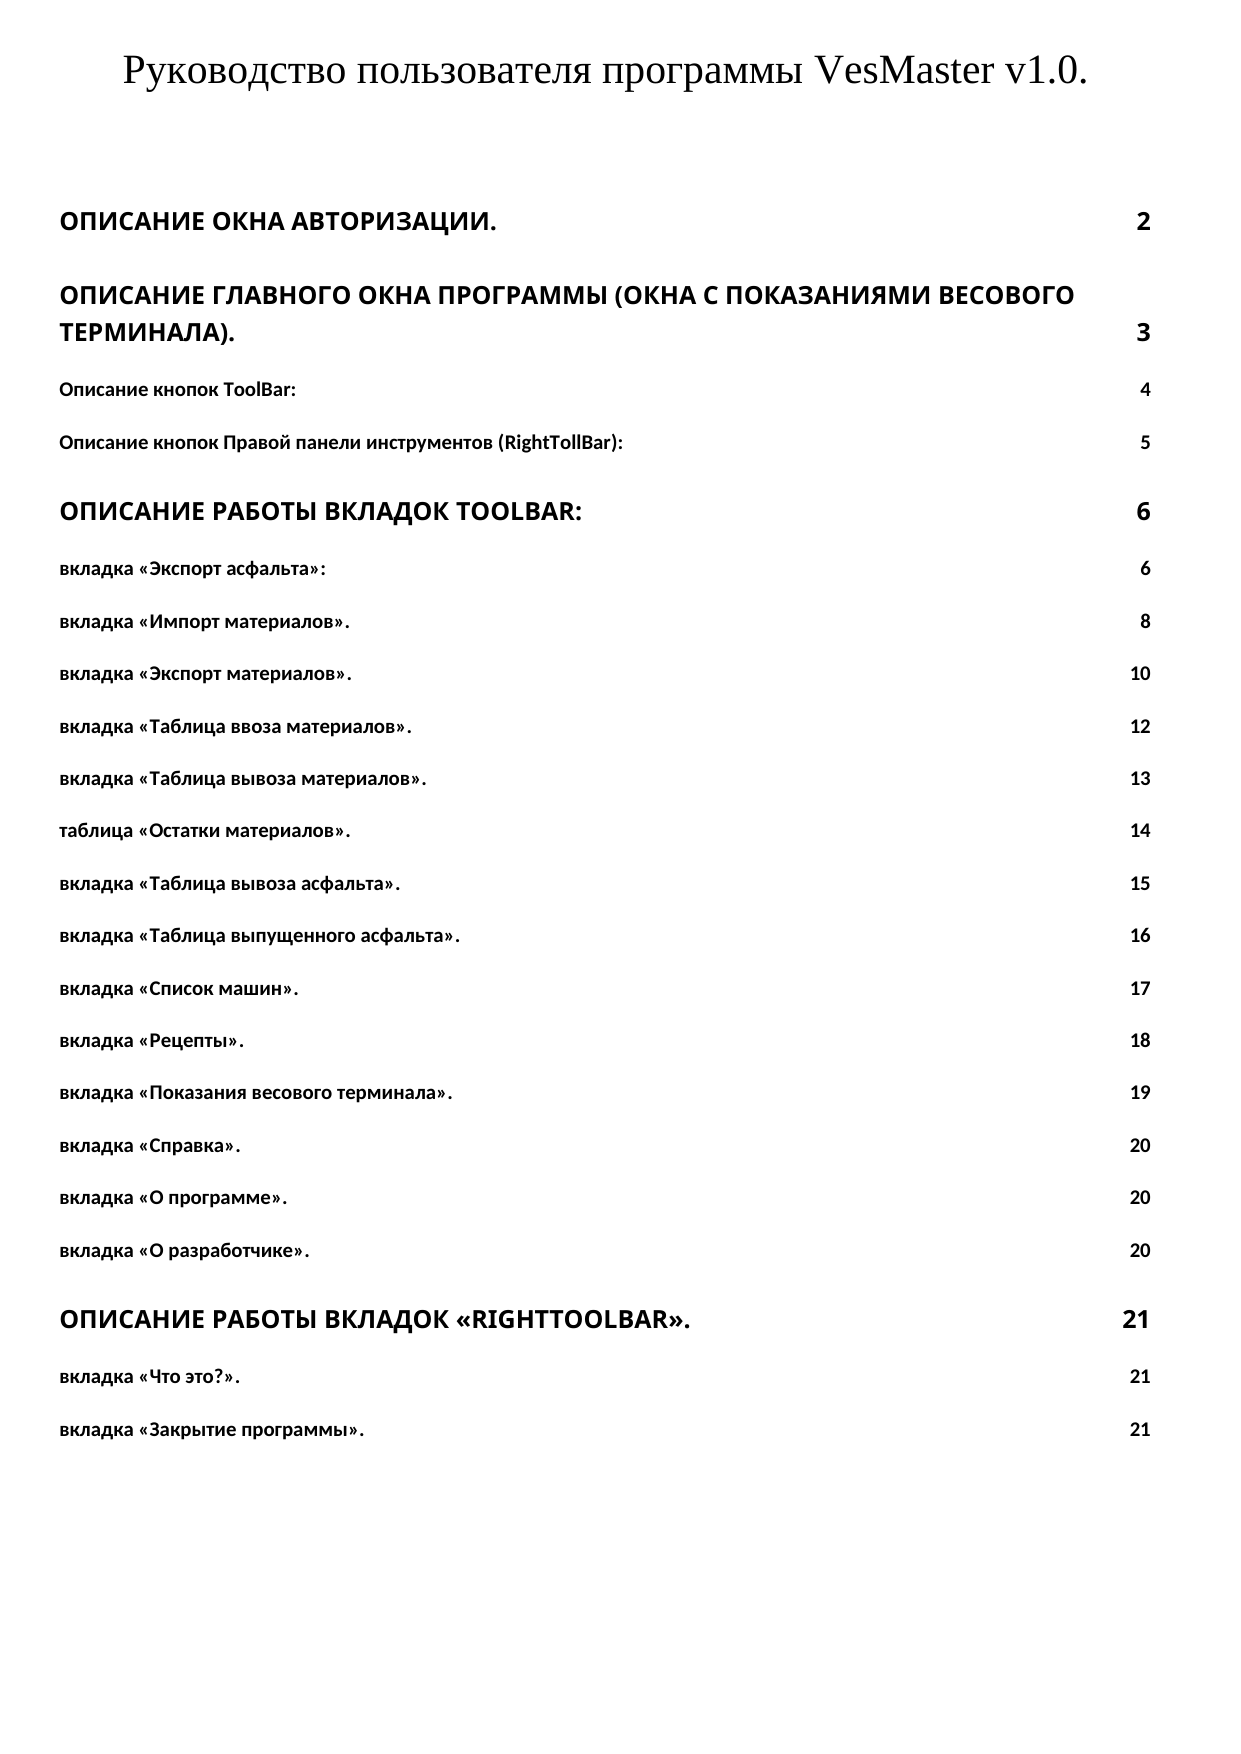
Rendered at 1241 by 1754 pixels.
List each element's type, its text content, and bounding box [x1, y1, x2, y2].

text вкладка «О разработчике». 20 [59, 1237, 1152, 1262]
text вкладка «Что это?». 21 [59, 1363, 1152, 1389]
text вкладка «Таблица вывоза асфальта». 15 [59, 870, 1152, 895]
text Описание окна авторизации. 2 [59, 204, 1152, 238]
text вкладка «Закрытие программы». 21 [59, 1416, 1152, 1441]
text вкладка «Экспорт асфальта»: 6 [59, 556, 1152, 581]
text Описание кнопок ToolBar: 4 [59, 377, 1152, 402]
text вкладка «Таблица вывоза материалов». 13 [59, 765, 1152, 791]
text вкладка «Таблица выпущенного асфальта». 16 [59, 922, 1152, 948]
text вкладка «О программе». 20 [59, 1184, 1152, 1210]
text вкладка «Рецепты». 18 [59, 1027, 1152, 1053]
text таблица «Остатки материалов». 14 [59, 818, 1152, 843]
text вкладка «Экспорт материалов». 10 [59, 660, 1152, 686]
text Описание главного окна программы (окна с показаниями весового терминала). 3 [59, 278, 1152, 349]
text вкладка «Показания весового терминала». 19 [59, 1079, 1152, 1105]
text Описание кнопок Правой панели инструментов (RightTollBar): 5 [59, 429, 1152, 454]
text Описание работы вкладок «RightToolBar». 21 [59, 1302, 1152, 1336]
text вкладка «Таблица ввоза материалов». 12 [59, 713, 1152, 738]
text вкладка «Справка». 20 [59, 1132, 1152, 1157]
text Руководство пользователя программы VesMaster v1.0. [59, 44, 1152, 92]
text вкладка «Список машин». 17 [59, 975, 1152, 1000]
text вкладка «Импорт материалов». 8 [59, 608, 1152, 633]
text Описание работы вкладок ToolBar: 6 [59, 494, 1152, 528]
